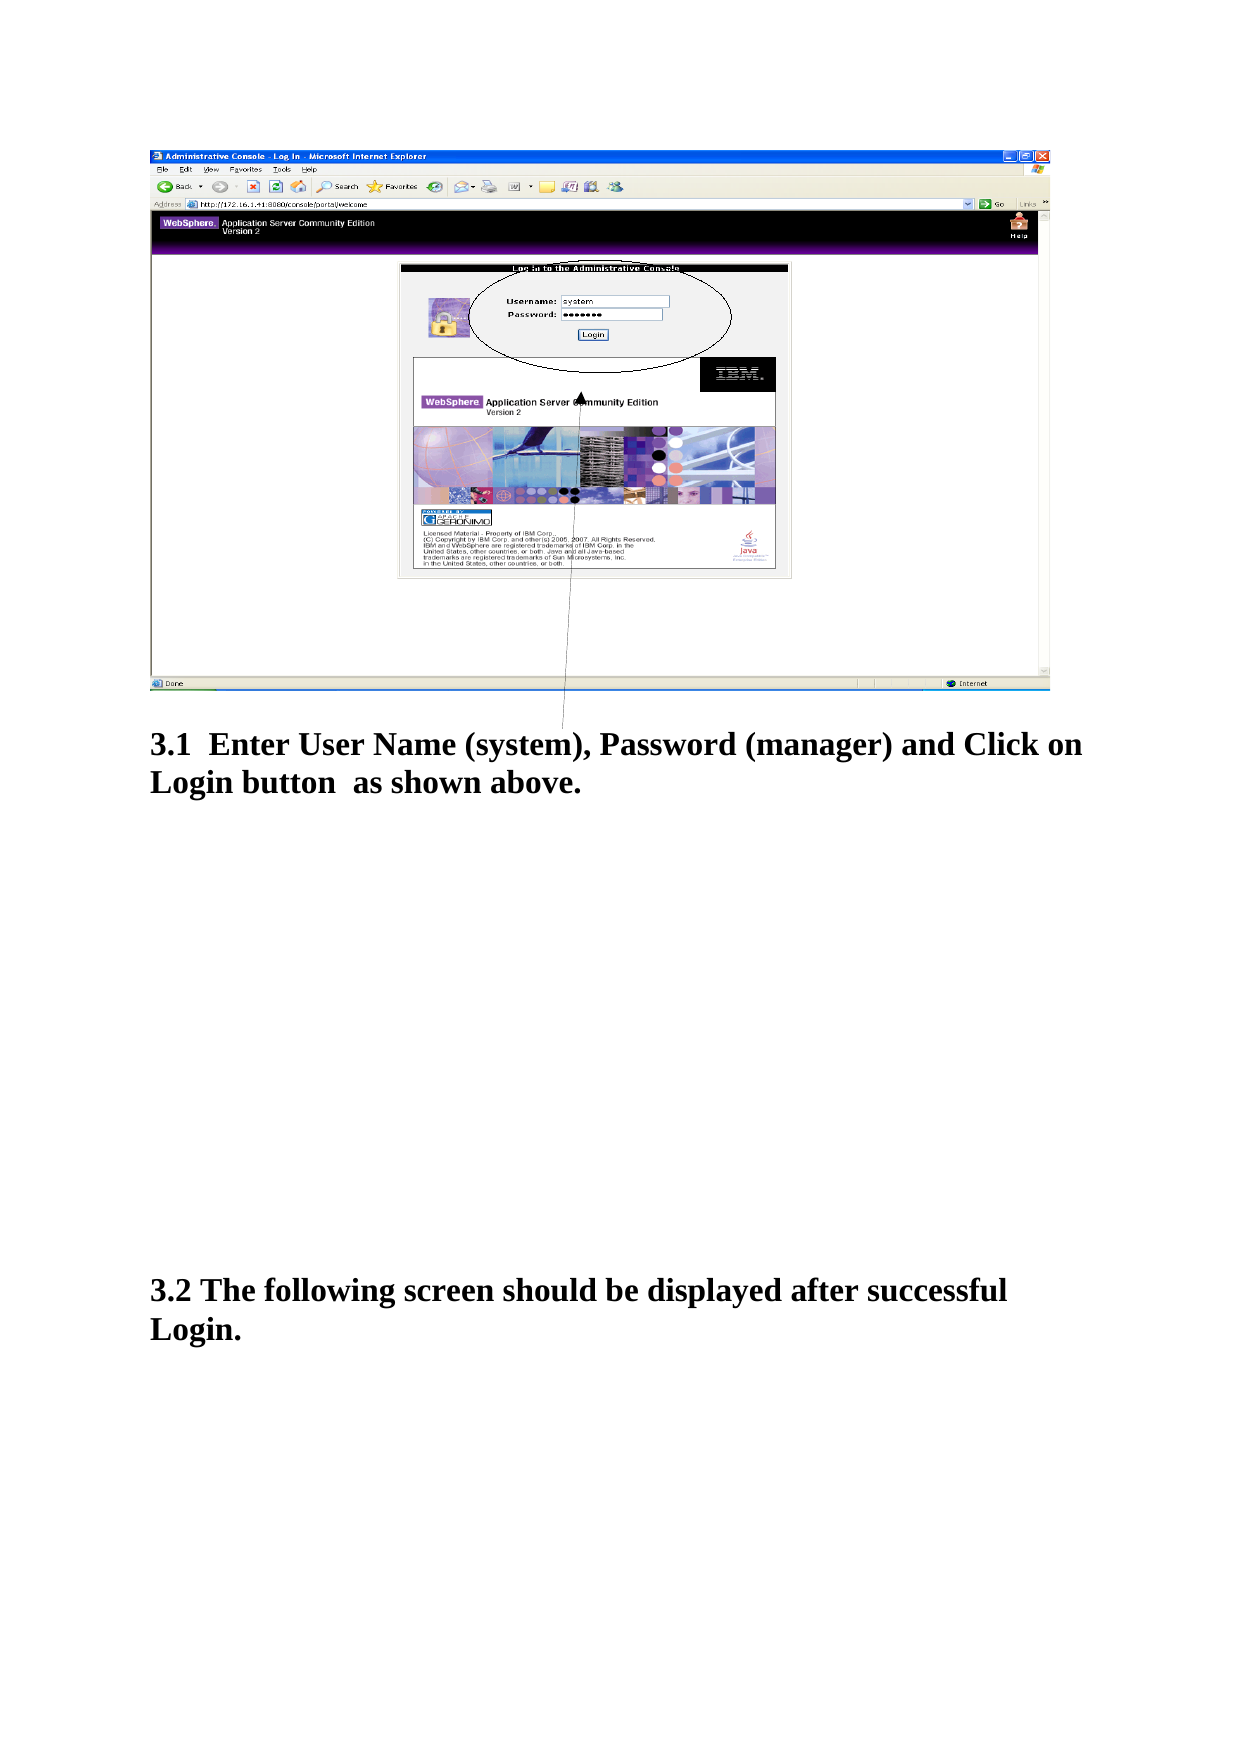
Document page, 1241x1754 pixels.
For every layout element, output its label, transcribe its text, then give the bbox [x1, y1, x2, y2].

text 3.2 The following screen should be displayed after successful Login. [150, 1271, 1090, 1347]
picture [150, 150, 1050, 691]
text 3.1 Enter User Name (system), Password (manager) and Click on Login button as shown above. [150, 724, 1090, 801]
